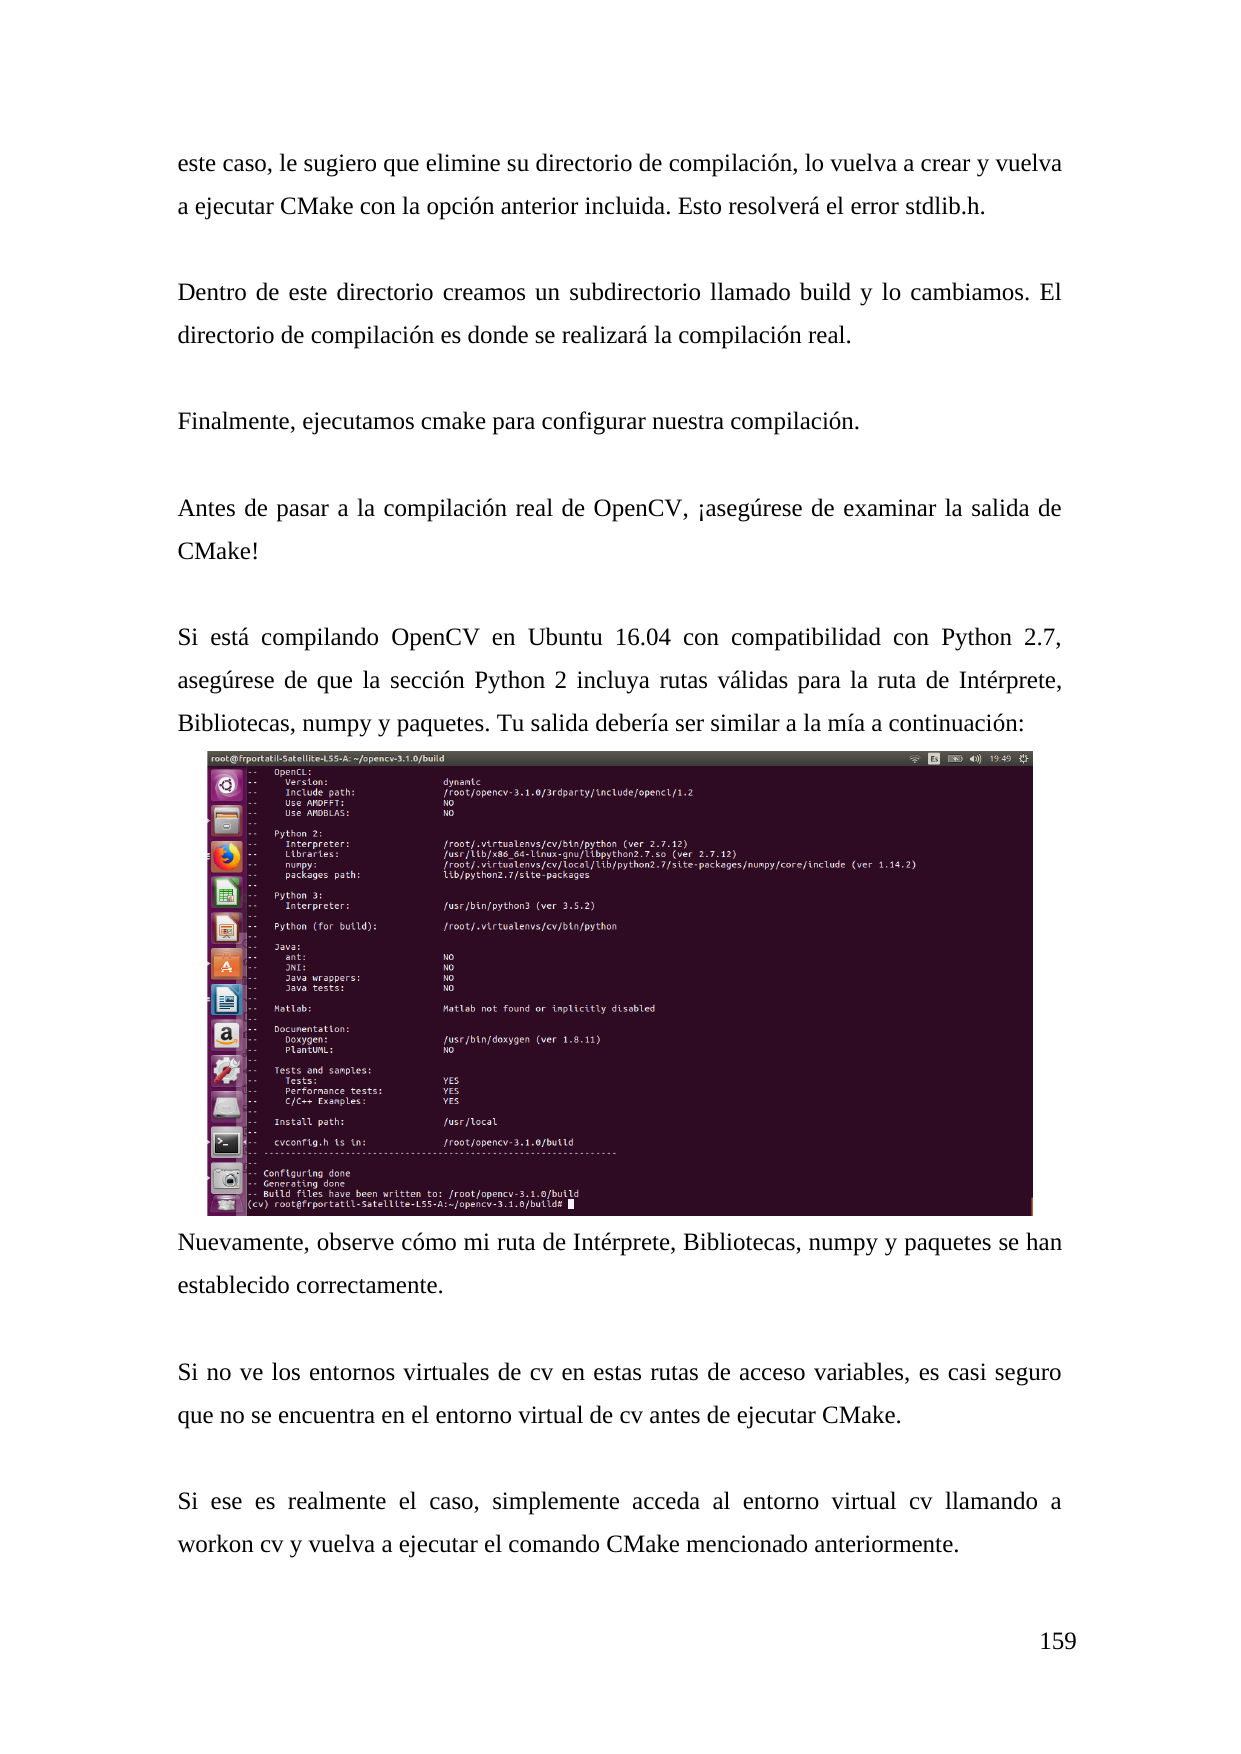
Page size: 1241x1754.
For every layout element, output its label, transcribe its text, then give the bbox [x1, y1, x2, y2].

text Si está compilando OpenCV en Ubuntu 16.04 con compatibilidad con Python 2.7, asegúrese de que la sección Python 2 incluya rutas válidas para la ruta de Intérprete, Bibliotecas, numpy y paquetes. Tu salida debería ser similar a la mía a continuación: [177, 622, 1063, 737]
text Dentro de este directorio creamos un subdirectorio llamado build y lo cambiamos. El directorio de compilación es donde se realizará la compilación real. [177, 277, 1063, 349]
text Nuevamente, observe cómo mi ruta de Intérprete, Bibliotecas, numpy y paquetes se han establecido correctamente. [177, 1227, 1063, 1299]
text Si no ve los entornos virtuales de cv en estas rutas de acceso variables, es casi seguro que no se encuentra en el entorno virtual de cv antes de ejecutar CMake. [177, 1357, 1063, 1428]
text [177, 148, 1063, 219]
text Antes de pasar a la compilación real de OpenCV, ¡asegúrese de examinar la salida de CMake! [177, 493, 1063, 564]
text Si ese es realmente el caso, simplemente acceda al entorno virtual cv llamando a workon cv y vuelva a ejecutar el comando CMake mencionado anteriormente. [177, 1486, 1063, 1558]
picture [207, 751, 1033, 1216]
text Finalmente, ejecutamos cmake para configurar nuestra compilación. [177, 406, 1063, 435]
